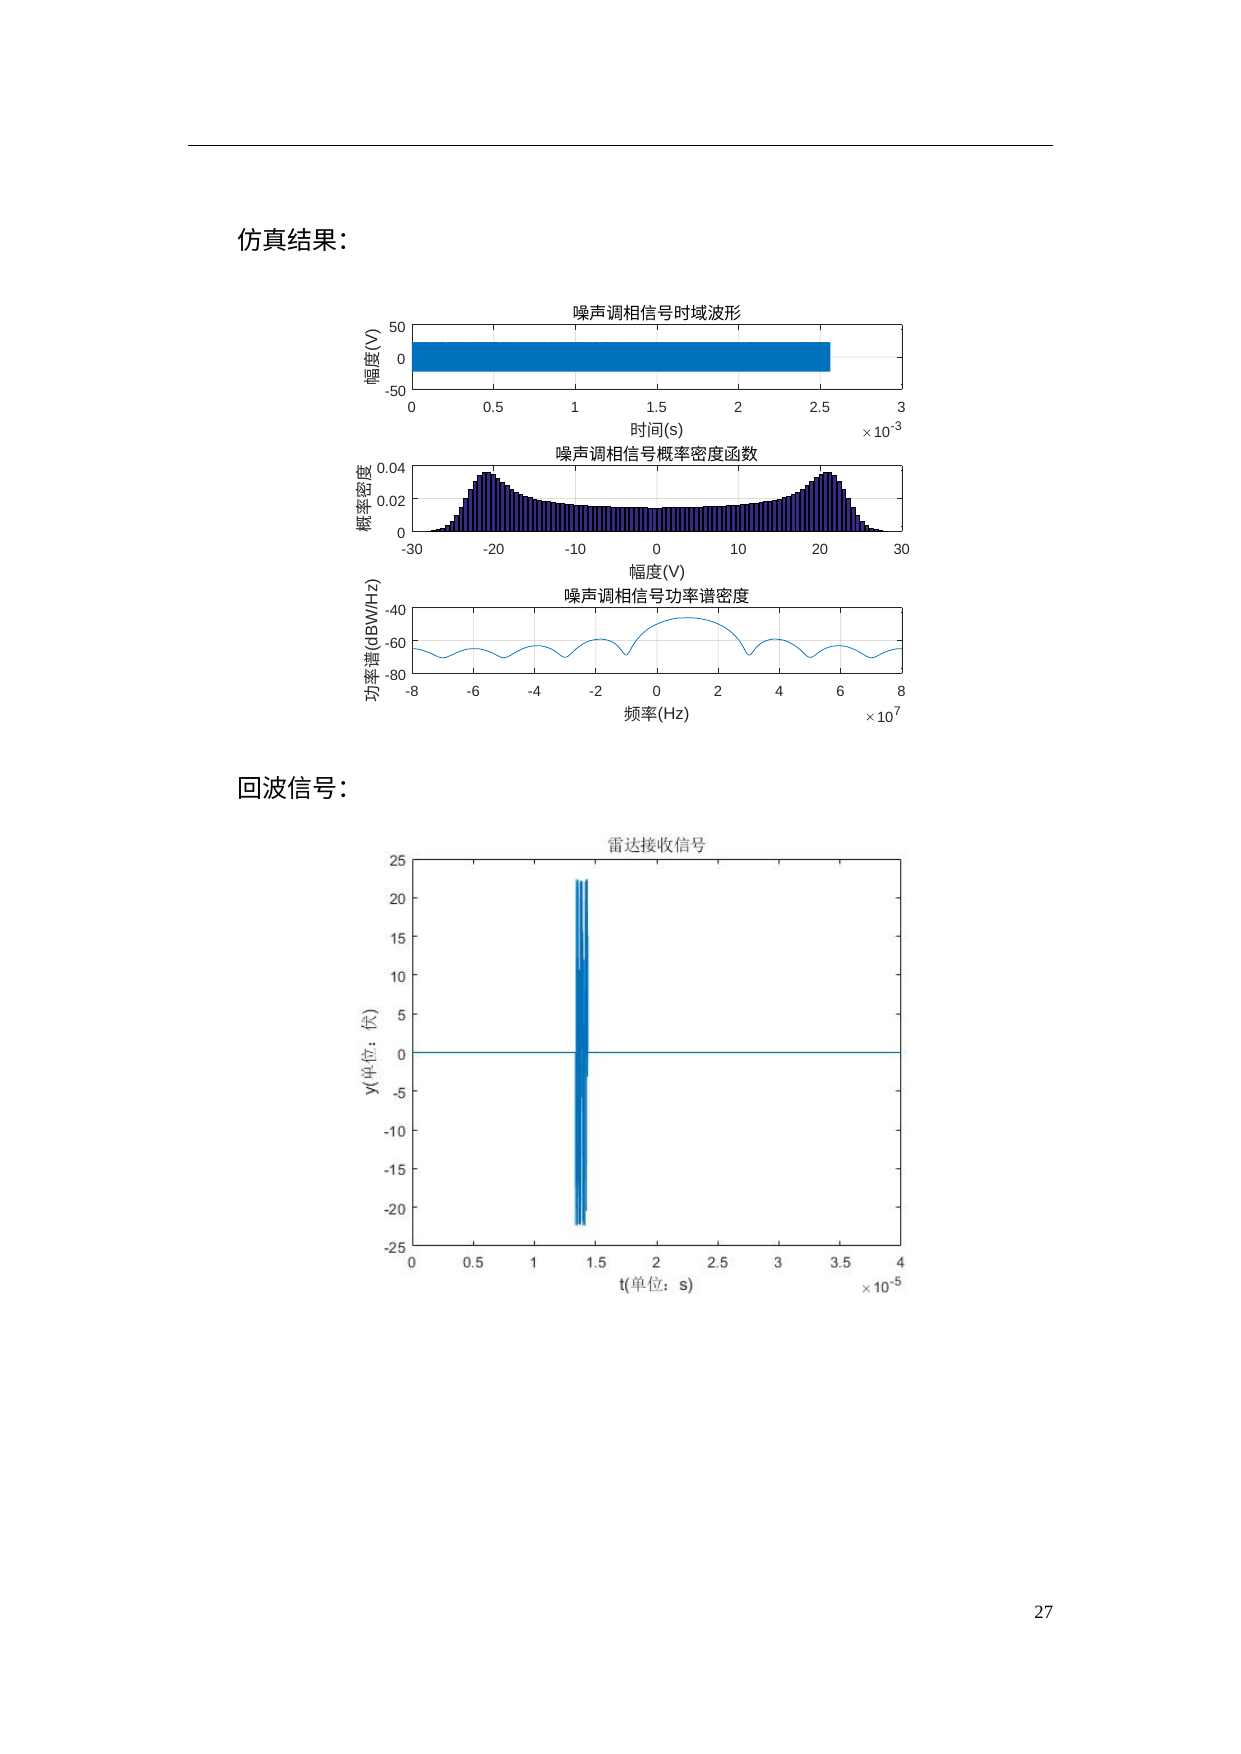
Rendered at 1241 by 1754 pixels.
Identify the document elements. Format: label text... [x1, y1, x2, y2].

picture [330, 824, 961, 1298]
text 回波信号： [187, 767, 1053, 807]
text 仿真结果： [187, 218, 1053, 258]
